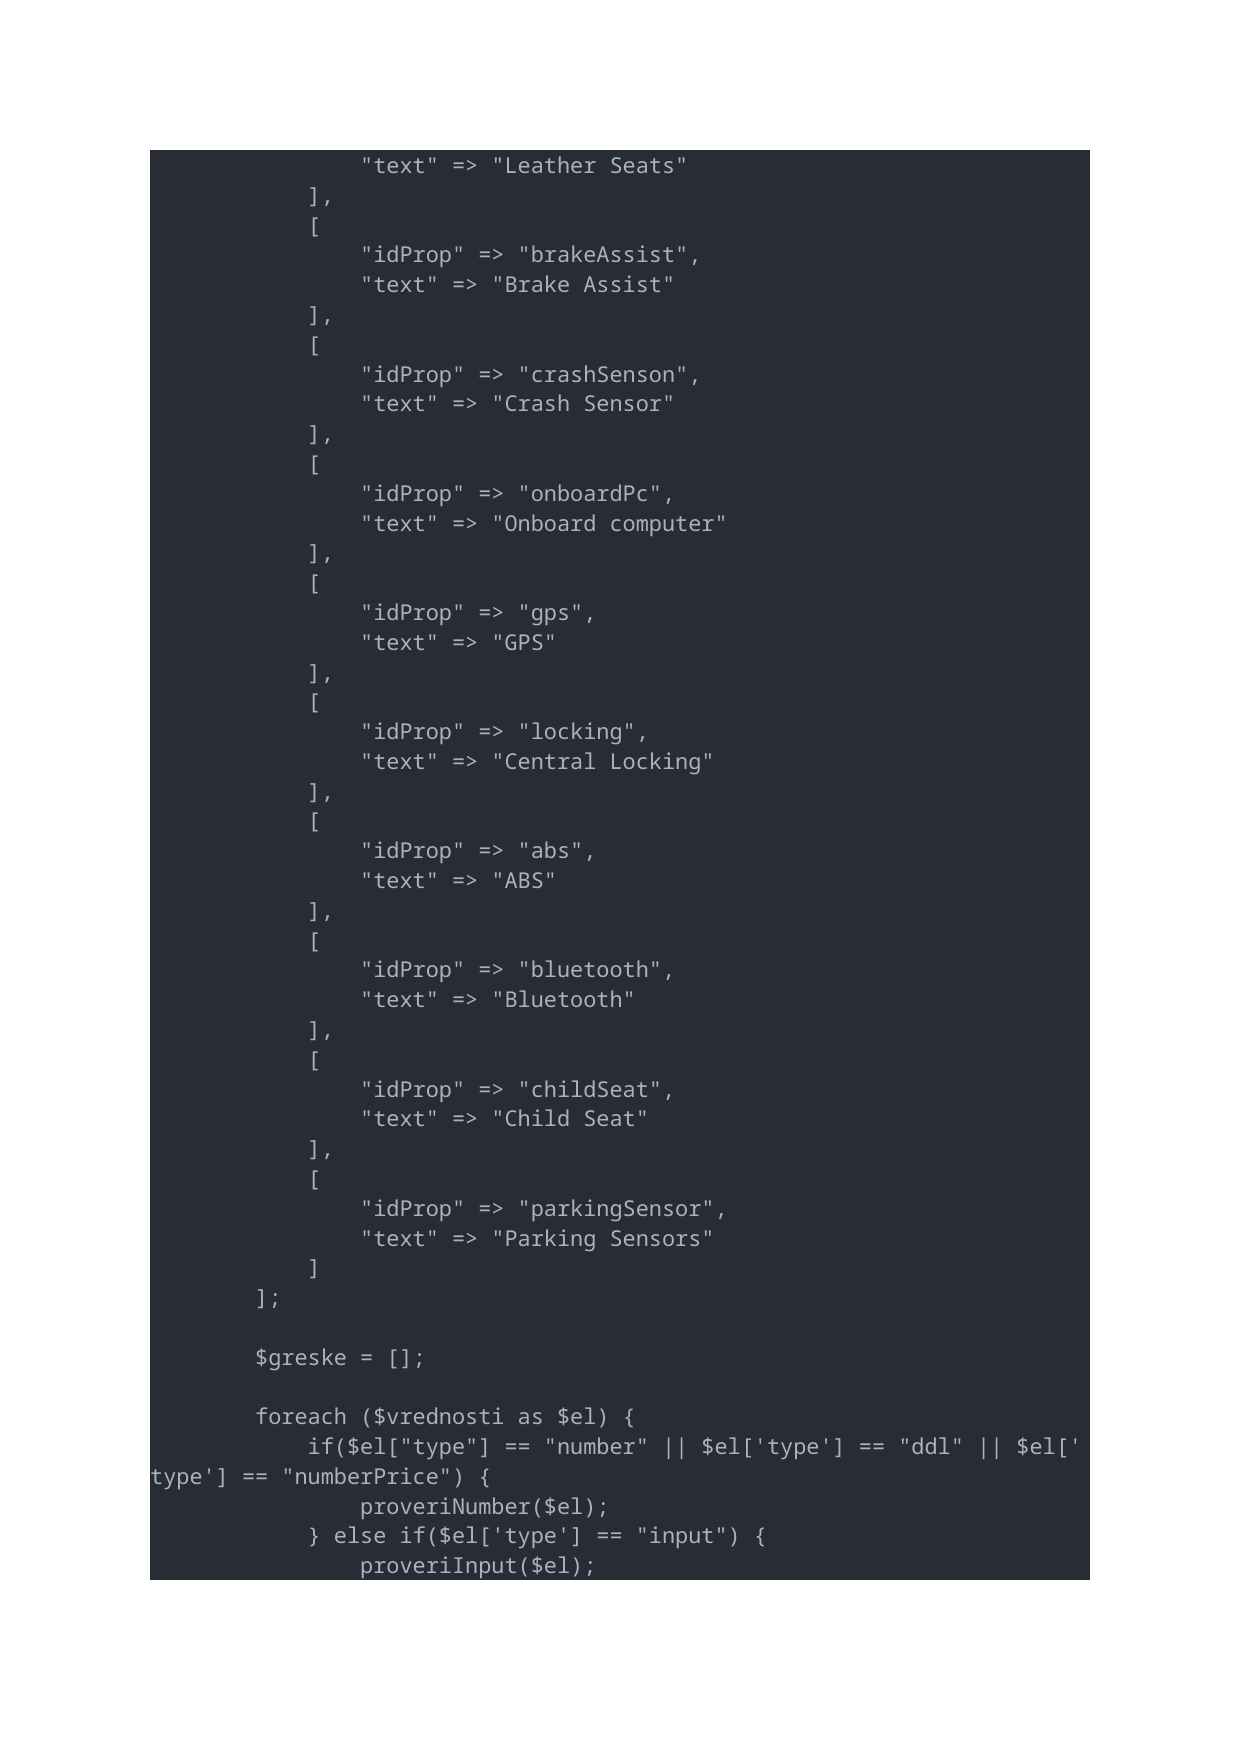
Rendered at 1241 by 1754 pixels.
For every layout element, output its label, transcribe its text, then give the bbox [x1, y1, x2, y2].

text "text" => "ABS" [150, 865, 1090, 895]
text [ [150, 686, 1090, 716]
text "text" => "Parking Sensors" [150, 1222, 1090, 1252]
text ], [150, 537, 1090, 567]
text $greske = []; [150, 1342, 1090, 1371]
text ], [150, 1133, 1090, 1163]
text ], [150, 776, 1090, 805]
text "idProp" => "locking", [150, 716, 1090, 746]
text "idProp" => "gps", [150, 597, 1090, 627]
text "idProp" => "parkingSensor", [150, 1193, 1090, 1222]
text ], [150, 656, 1090, 686]
text ], [150, 299, 1090, 329]
text } else if($el['type'] == "input") { [150, 1520, 1090, 1550]
text [ [150, 209, 1090, 239]
text foreach ($vrednosti as $el) { [150, 1401, 1090, 1431]
text "text" => "Child Seat" [150, 1103, 1090, 1133]
text [ [150, 924, 1090, 954]
text [ [150, 448, 1090, 478]
text "text" => "GPS" [150, 627, 1090, 656]
text "idProp" => "crashSenson", [150, 358, 1090, 388]
text "text" => "Central Locking" [150, 746, 1090, 776]
text "idProp" => "onboardPc", [150, 478, 1090, 507]
text [ [150, 329, 1090, 358]
text ], [150, 180, 1090, 209]
text [ [150, 1163, 1090, 1193]
text [ [150, 1044, 1090, 1073]
text ], [150, 1014, 1090, 1044]
text ] [150, 1252, 1090, 1282]
text "text" => "Crash Sensor" [150, 388, 1090, 418]
text proveriInput($el); [150, 1550, 1090, 1580]
text "idProp" => "brakeAssist", [150, 239, 1090, 269]
text [ [150, 567, 1090, 597]
text ], [150, 895, 1090, 924]
text ], [150, 418, 1090, 448]
text "idProp" => "bluetooth", [150, 954, 1090, 984]
text "text" => "Bluetooth" [150, 984, 1090, 1014]
text proveriNumber($el); [150, 1491, 1090, 1520]
text "idProp" => "childSeat", [150, 1073, 1090, 1103]
text "idProp" => "abs", [150, 835, 1090, 865]
text if($el["type"] == "number" || $el['type'] == "ddl" || $el['type'] == "numberPrice") { [150, 1431, 1090, 1491]
text "text" => "Brake Assist" [150, 269, 1090, 299]
text "text" => "Onboard computer" [150, 507, 1090, 537]
text "text" => "Leather Seats" [150, 150, 1090, 180]
text ]; [150, 1282, 1090, 1312]
text [ [150, 805, 1090, 835]
